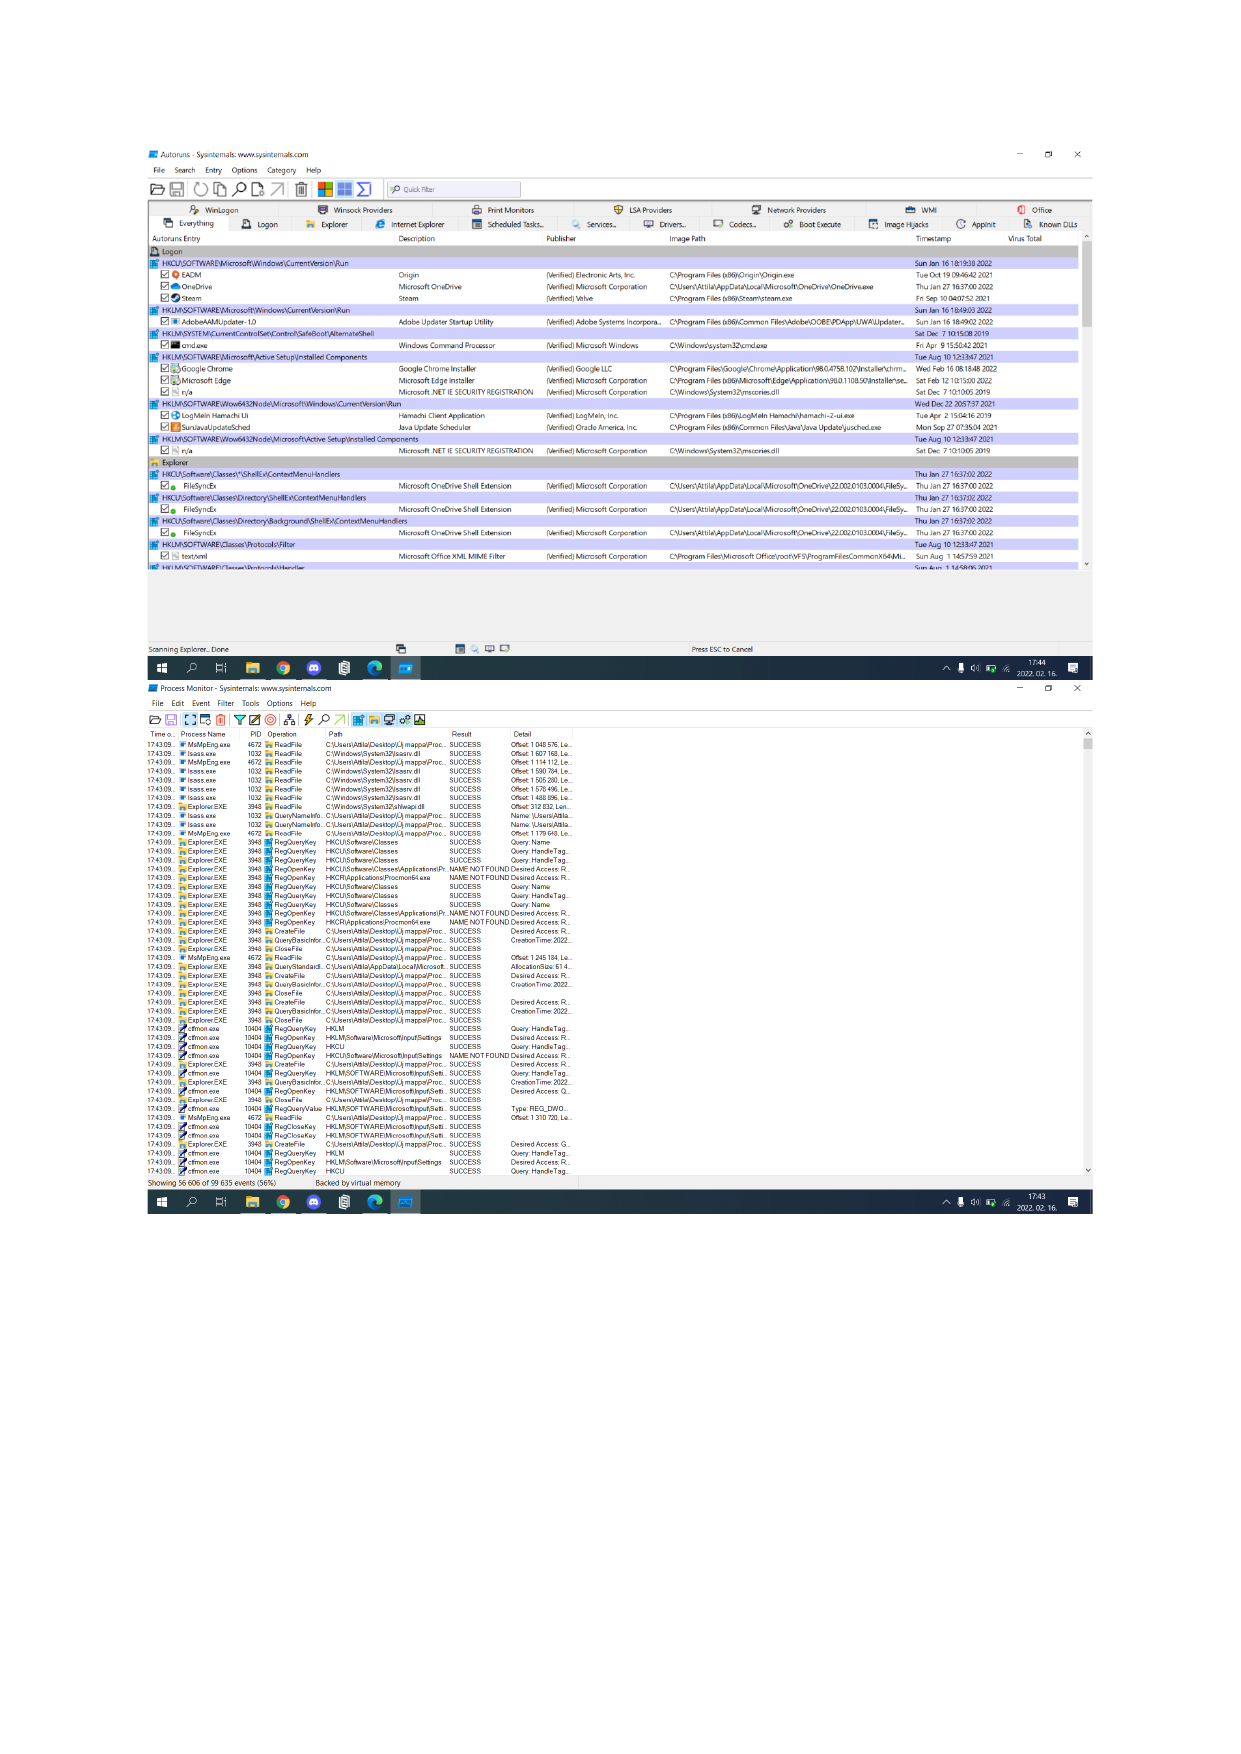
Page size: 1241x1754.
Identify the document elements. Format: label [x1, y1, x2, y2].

picture [147, 147, 1093, 680]
picture [147, 681, 1093, 1214]
